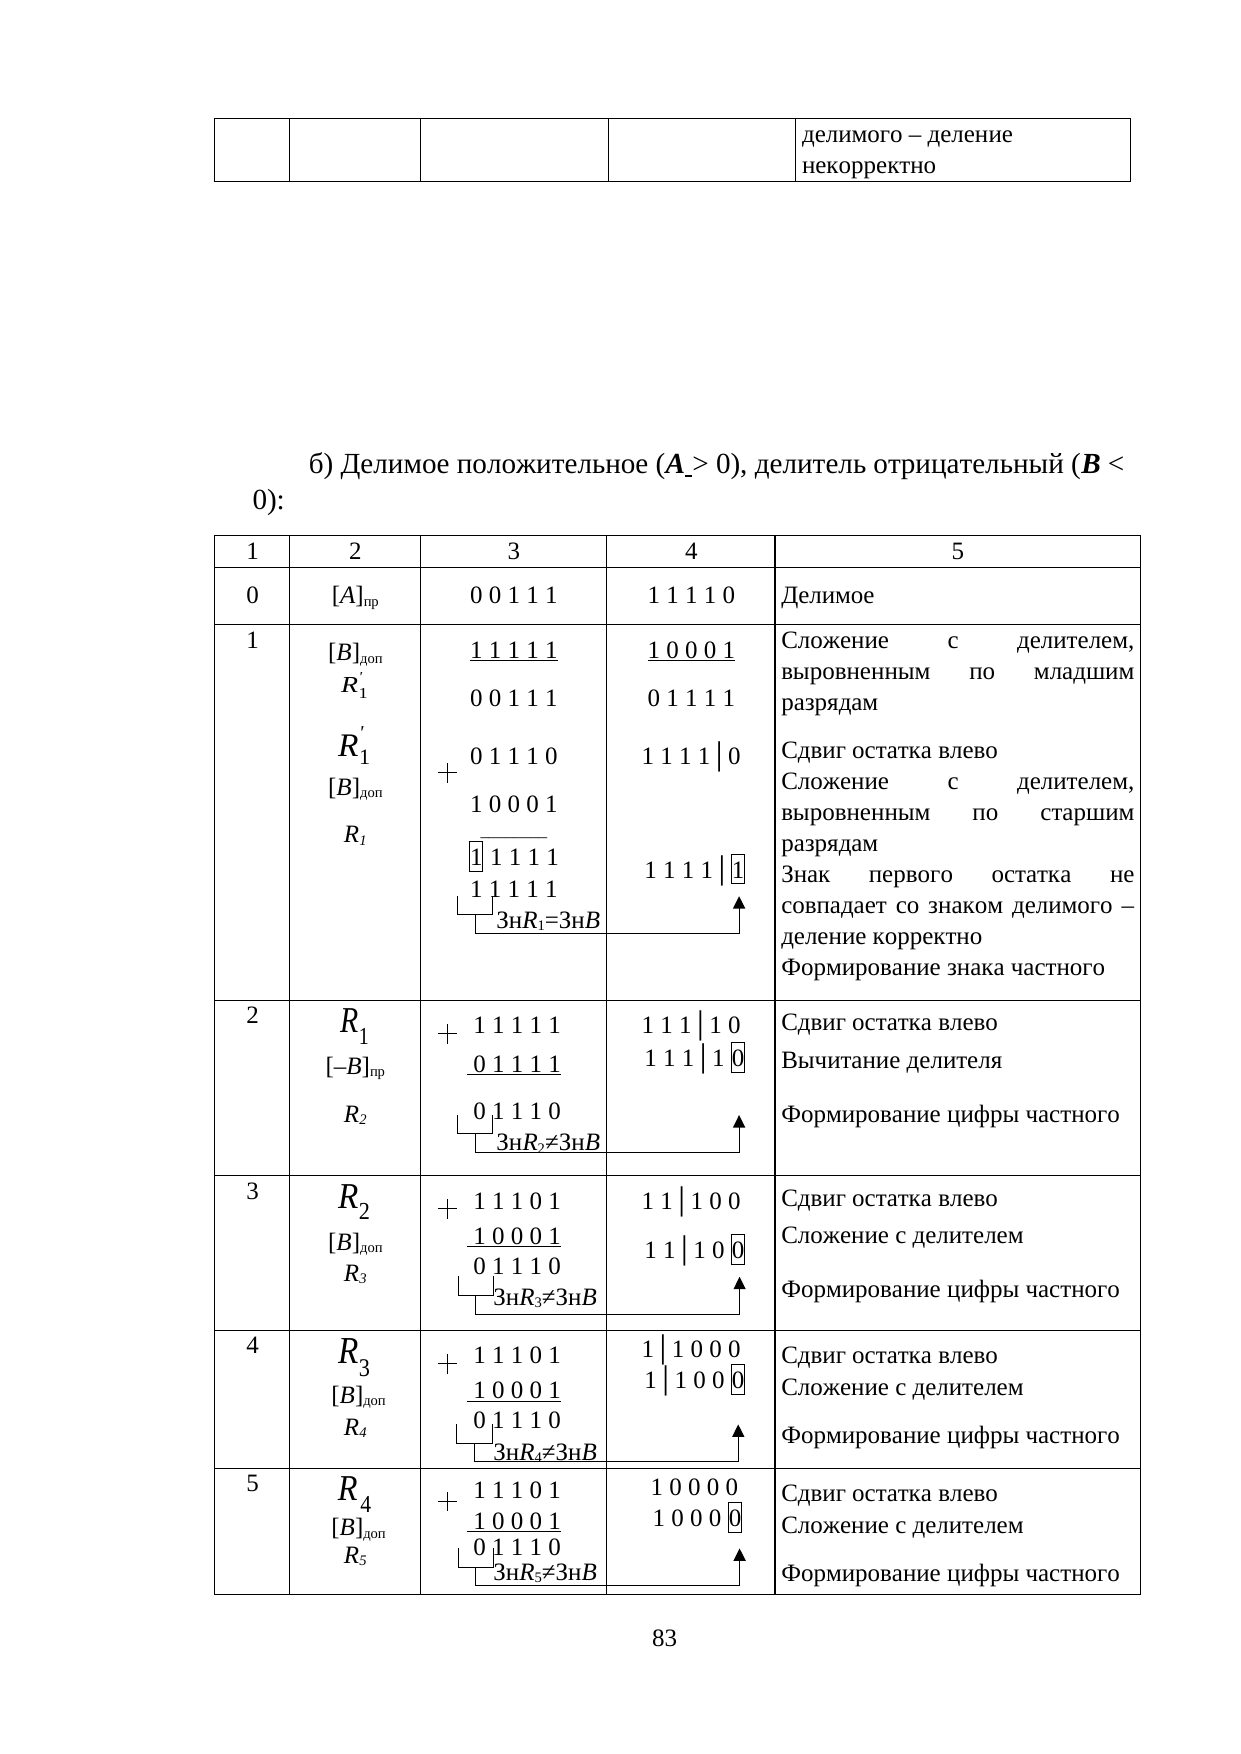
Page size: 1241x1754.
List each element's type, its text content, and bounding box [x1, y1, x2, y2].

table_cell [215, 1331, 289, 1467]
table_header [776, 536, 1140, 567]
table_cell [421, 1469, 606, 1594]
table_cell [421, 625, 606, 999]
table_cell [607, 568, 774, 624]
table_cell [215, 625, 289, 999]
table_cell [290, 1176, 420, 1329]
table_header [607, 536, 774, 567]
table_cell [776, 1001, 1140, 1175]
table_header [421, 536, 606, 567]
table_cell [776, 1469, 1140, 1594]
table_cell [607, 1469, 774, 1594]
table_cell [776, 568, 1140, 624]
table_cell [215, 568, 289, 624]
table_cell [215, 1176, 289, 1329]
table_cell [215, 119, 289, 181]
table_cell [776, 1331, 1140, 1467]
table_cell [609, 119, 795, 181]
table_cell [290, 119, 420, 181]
text б) Делимое положительное (A > 0), делитель отрицательный (B < 0): [252, 446, 1149, 516]
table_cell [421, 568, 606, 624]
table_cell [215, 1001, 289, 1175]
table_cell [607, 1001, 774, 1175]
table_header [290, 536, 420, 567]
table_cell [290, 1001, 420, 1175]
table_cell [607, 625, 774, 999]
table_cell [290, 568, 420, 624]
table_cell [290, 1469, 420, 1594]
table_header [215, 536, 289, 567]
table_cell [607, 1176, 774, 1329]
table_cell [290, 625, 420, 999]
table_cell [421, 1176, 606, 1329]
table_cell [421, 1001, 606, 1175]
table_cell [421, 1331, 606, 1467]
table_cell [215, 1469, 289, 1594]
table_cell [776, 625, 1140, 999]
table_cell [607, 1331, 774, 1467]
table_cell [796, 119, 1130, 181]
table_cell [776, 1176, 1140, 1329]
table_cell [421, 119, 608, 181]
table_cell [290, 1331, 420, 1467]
